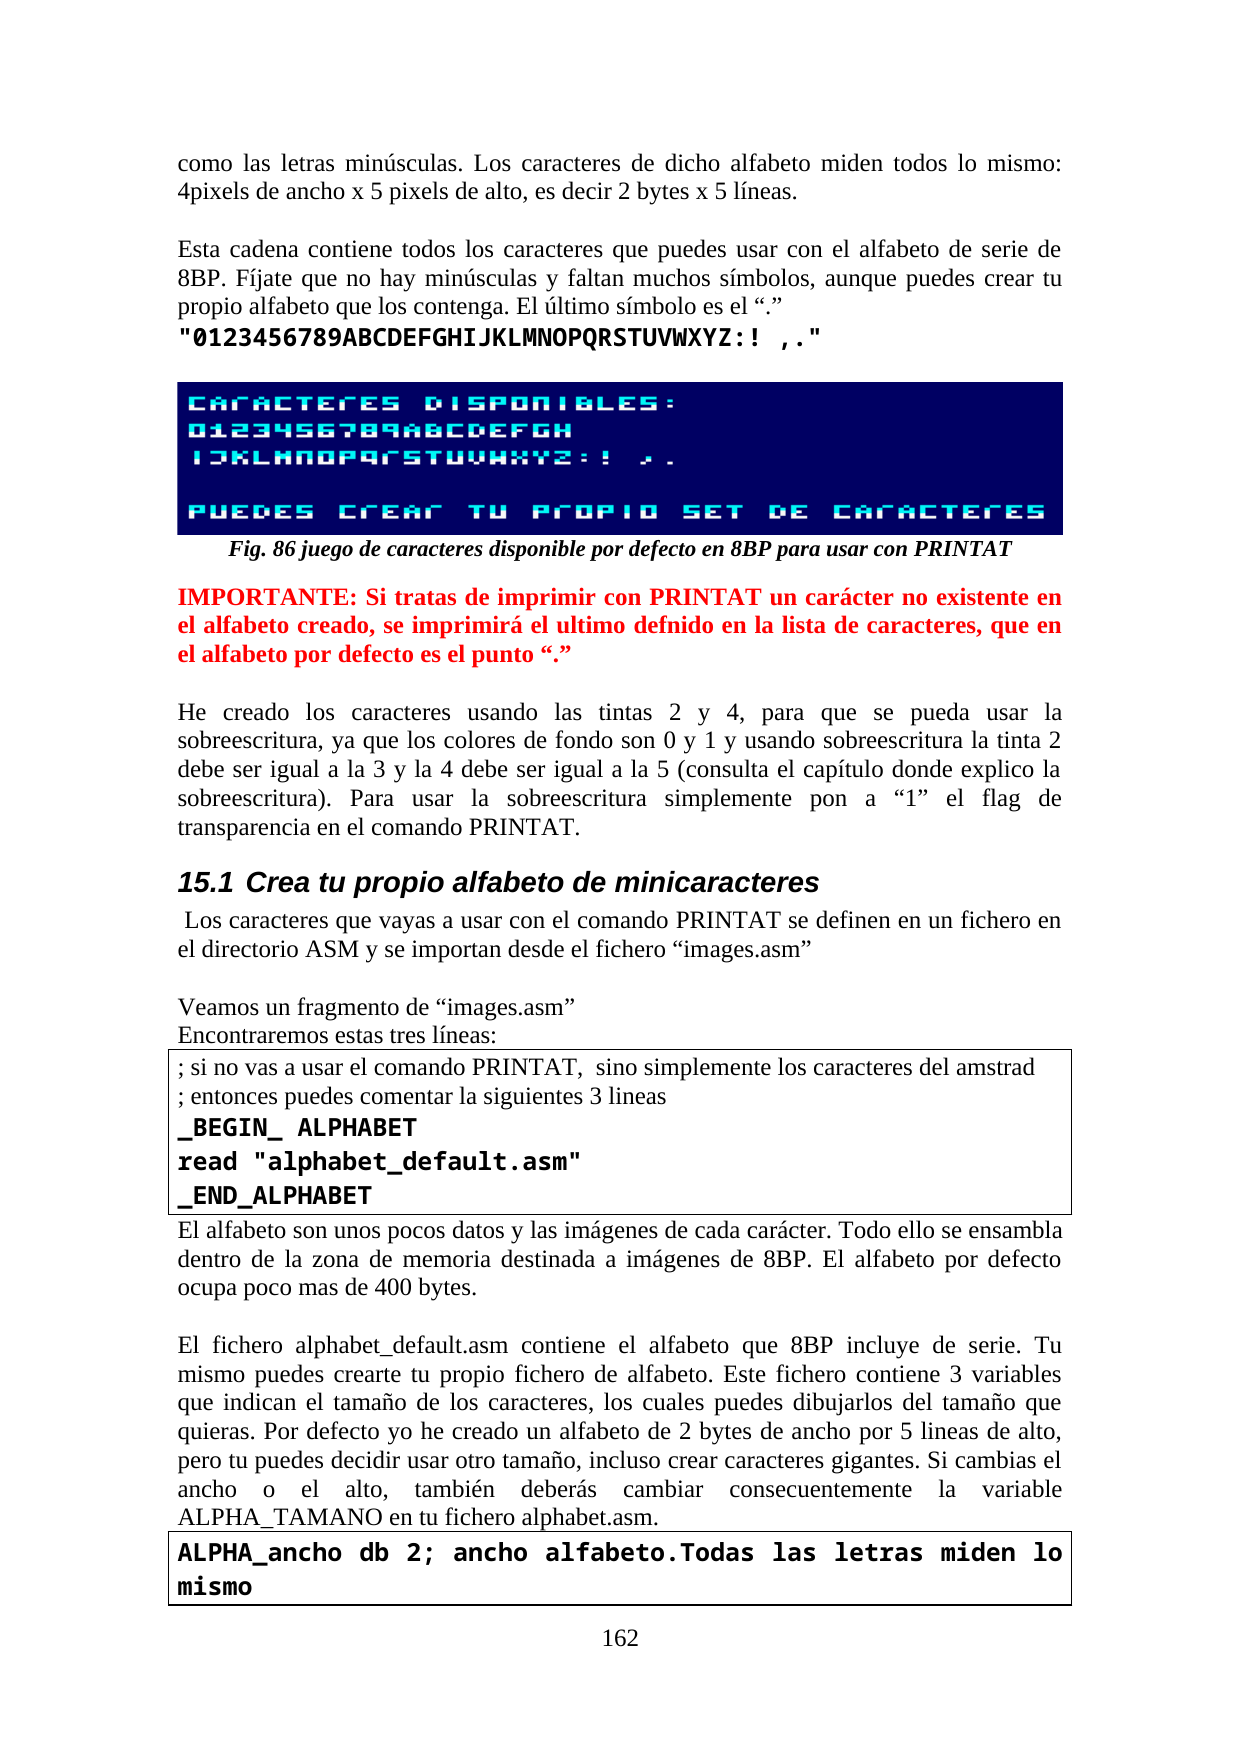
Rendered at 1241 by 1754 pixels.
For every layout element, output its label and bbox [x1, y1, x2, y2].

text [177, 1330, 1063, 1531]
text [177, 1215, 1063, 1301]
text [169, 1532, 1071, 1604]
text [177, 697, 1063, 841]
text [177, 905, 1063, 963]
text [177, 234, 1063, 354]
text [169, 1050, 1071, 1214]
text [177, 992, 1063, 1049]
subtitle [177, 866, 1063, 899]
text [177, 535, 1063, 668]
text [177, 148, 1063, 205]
picture [177, 382, 1063, 535]
